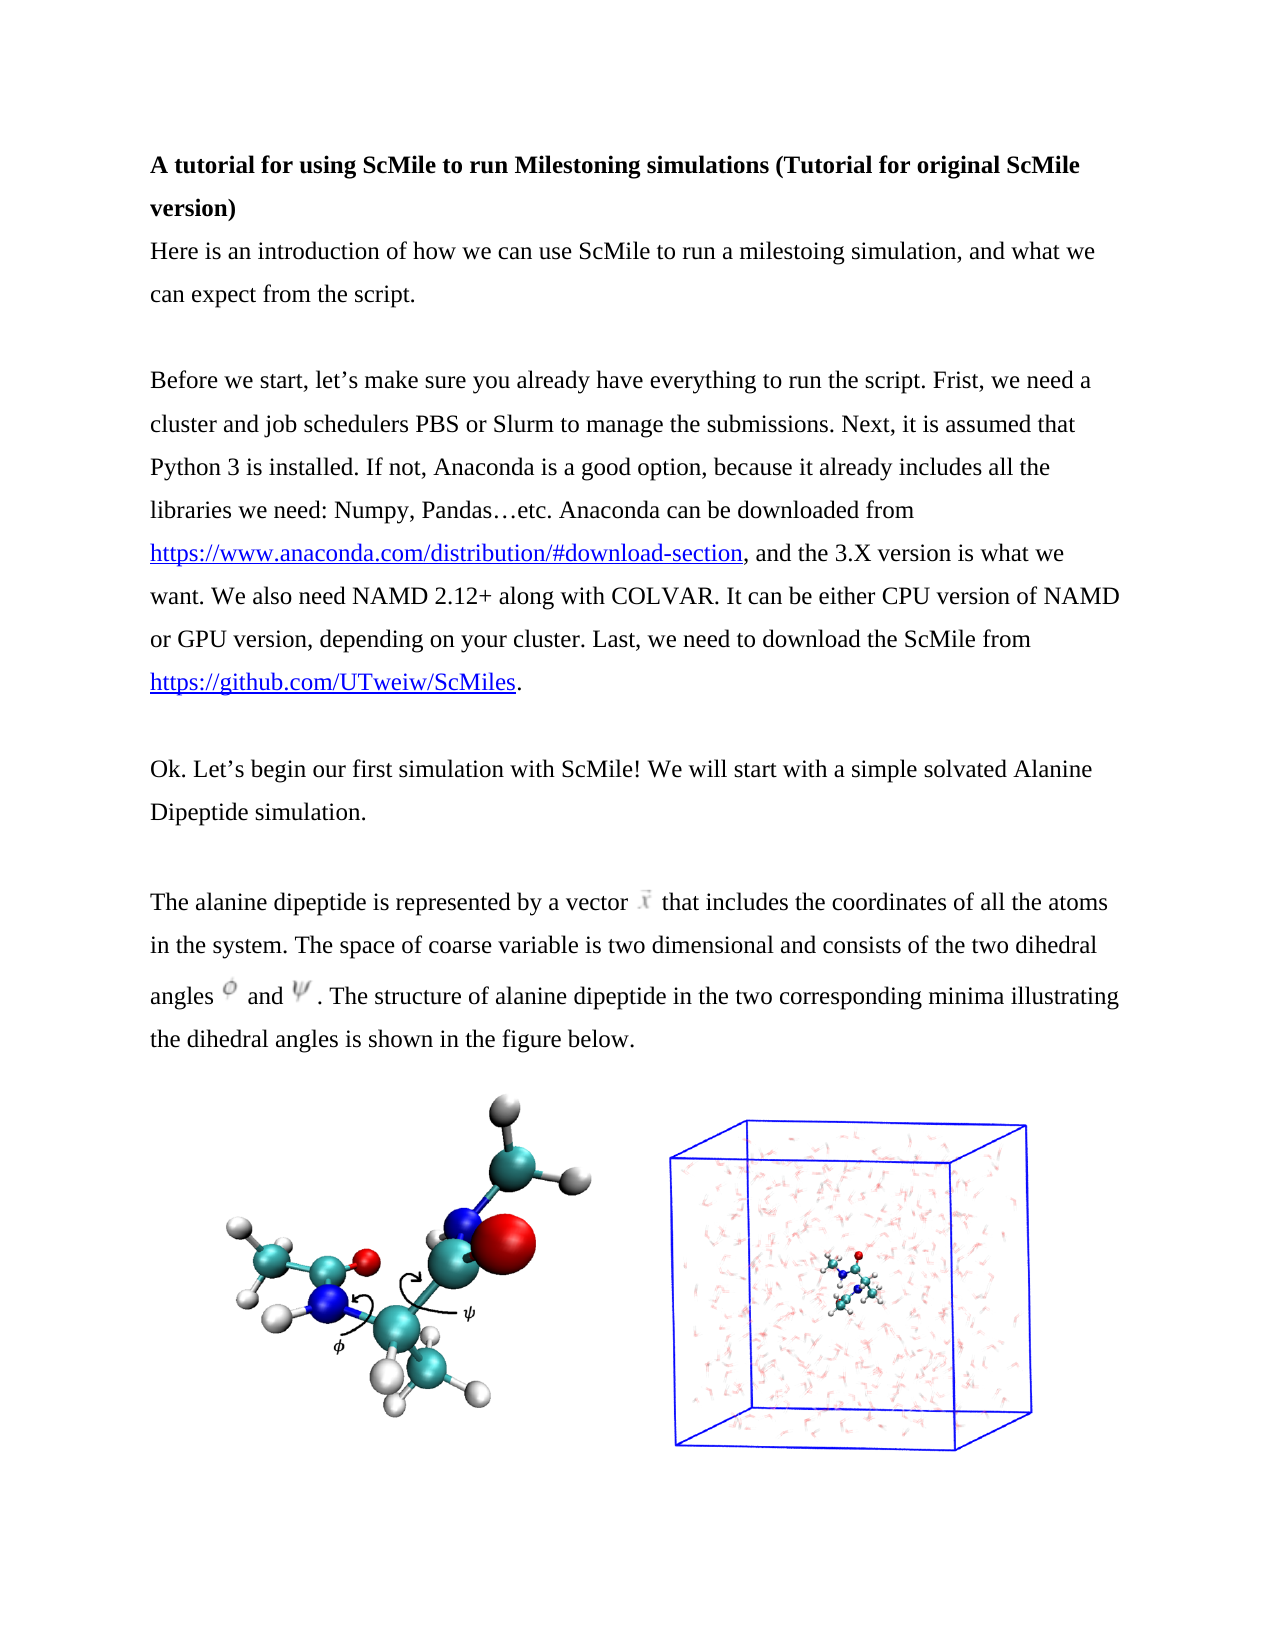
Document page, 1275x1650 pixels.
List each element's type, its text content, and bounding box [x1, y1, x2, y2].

text Before we start, let’s make sure you already have everything to run the script. Frist, we need a cluster and job schedulers PBS or Slurm to manage the submissions. Next, it is assumed that Python 3 is installed. If not, Anaconda is a good option, because it already includes all the libraries we need: Numpy, Pandas…etc. Anaconda can be downloaded from https://www.anaconda.com/distribution/#download-section, and the 3.X version is what we want. We also need NAMD 2.12+ along with COLVAR. It can be either CPU version of NAMD or GPU version, depending on your cluster. Last, we need to download the ScMile from https://github.com/UTweiw/ScMiles. [150, 366, 1125, 696]
text Here is an introduction of how we can use ScMile to run a milestoing simulation, and what we can expect from the script. [150, 236, 1125, 308]
picture [150, 1067, 1050, 1478]
text The alanine dipeptide is represented by a vector that includes the coordinates of all the atoms in the system. The space of coarse variable is two dimensional and consists of the two dihedral angles and . The structure of alanine dipeptide in the two corresponding minima illustrating the dihedral angles is shown in the figure below. [150, 883, 1125, 1053]
text A tutorial for using ScMile to run Milestoning simulations (Tutorial for original ScMile version) [150, 150, 1125, 222]
text Ok. Let’s begin our first simulation with ScMile! We will start with a simple solvated Alanine Dipeptide simulation. [150, 754, 1125, 826]
